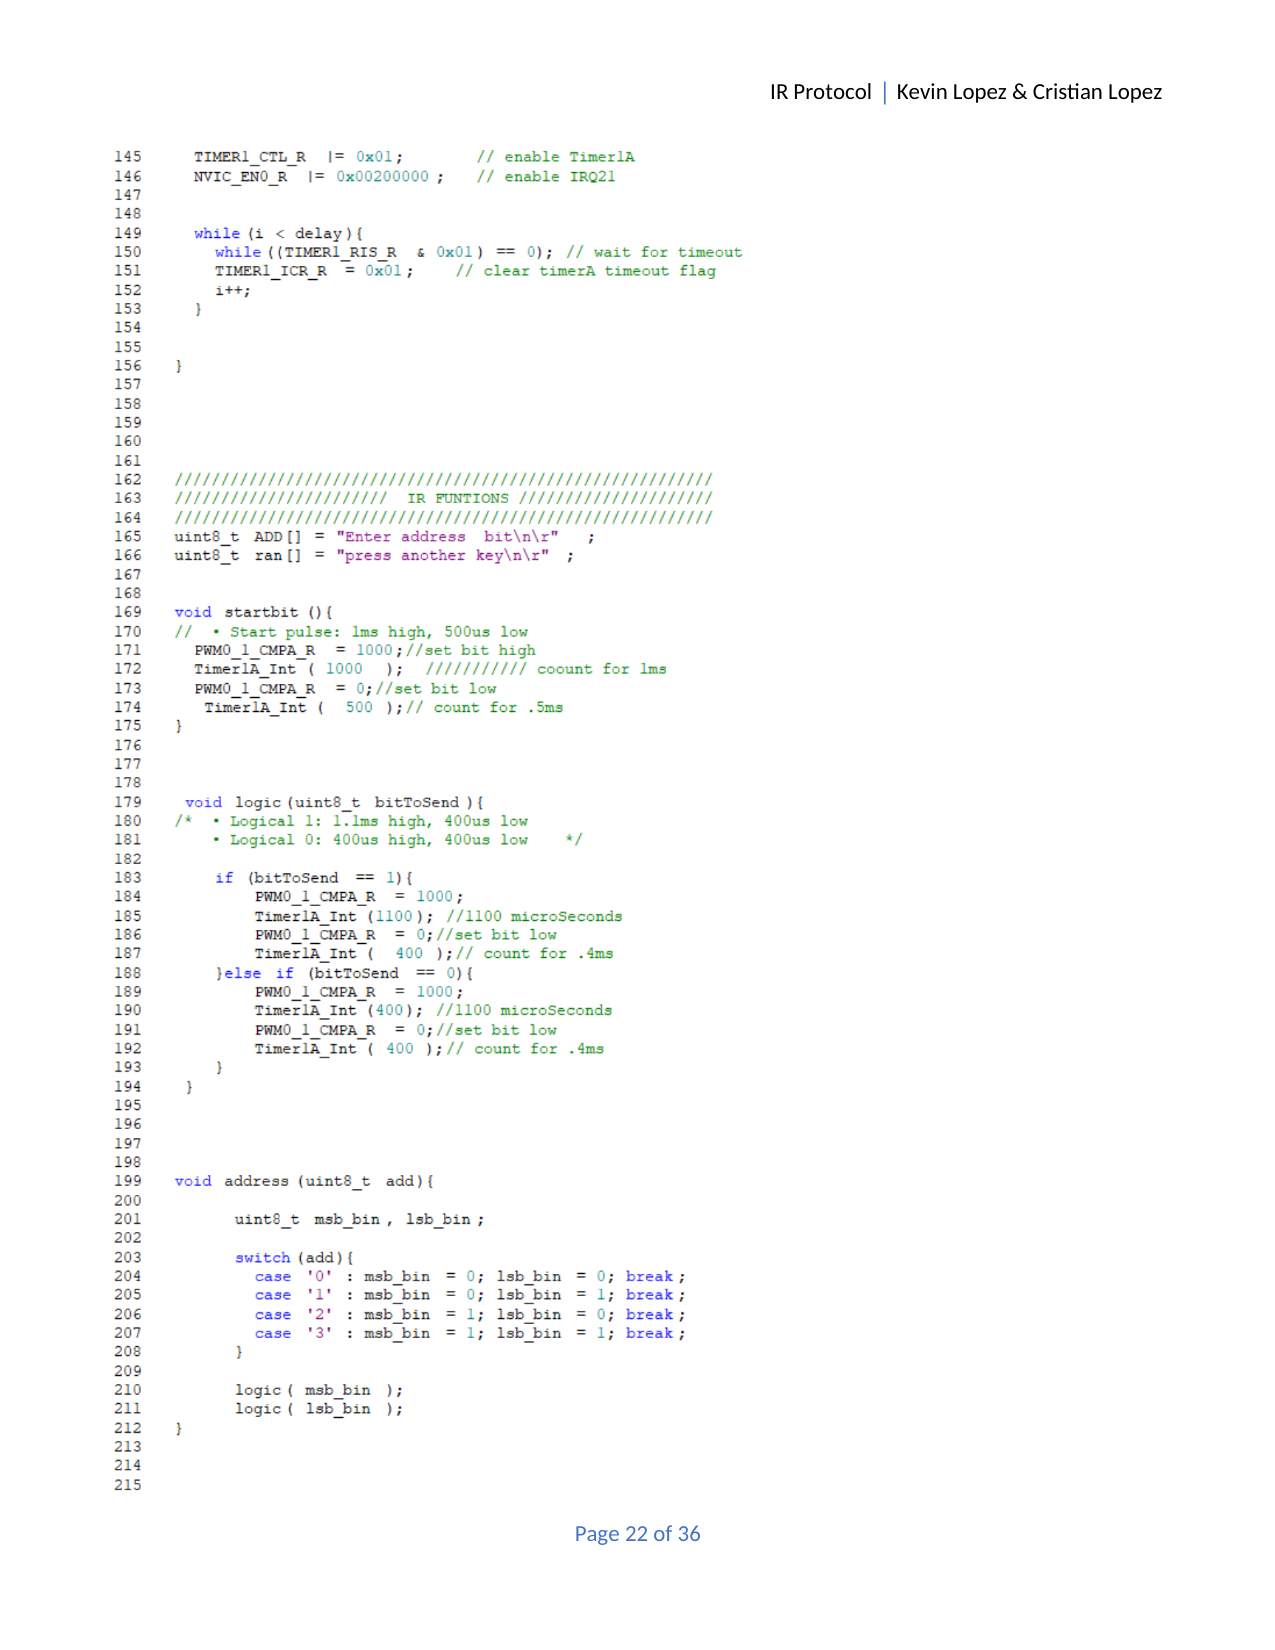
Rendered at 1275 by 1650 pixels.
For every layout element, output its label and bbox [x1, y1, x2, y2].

picture [112, 150, 863, 1497]
